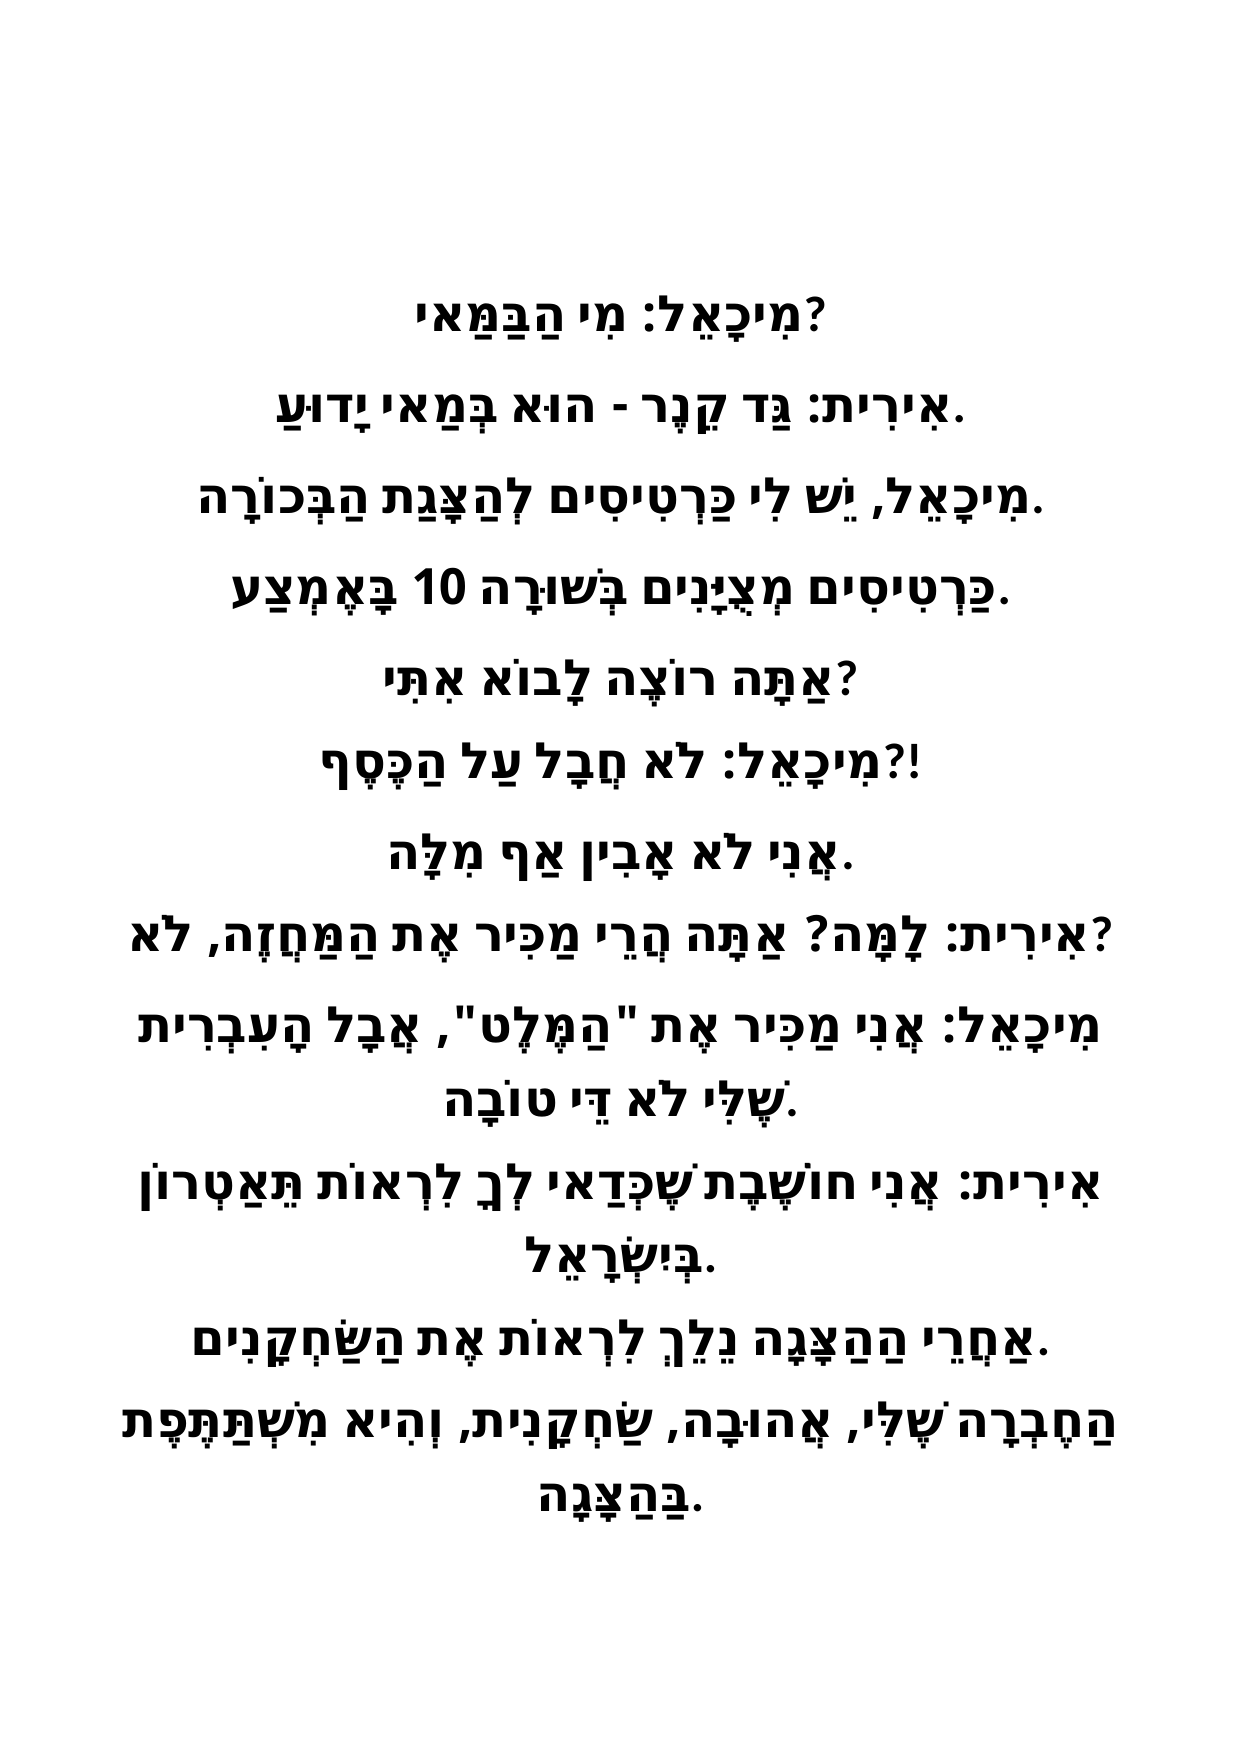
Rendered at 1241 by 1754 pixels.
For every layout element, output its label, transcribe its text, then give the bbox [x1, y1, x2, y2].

text מִיכָאֵל: מִי הַבַּמַּאי? [118, 283, 1122, 352]
text מִיכָאֵל, יֵשׁ לִי כַּרְטִיסִים לְהַצָּגַת הַבְּכוֹרָה. [118, 465, 1122, 534]
text אִירִית: אֲנִי חוֹשֶׁבֶת שֶׁכְּדַאי לְךָ לִרְאוֹת תֵּאַטְרוֹן בְּיִשְׂרָאֵל. [118, 1151, 1122, 1285]
text אַחֲרֵי הַהַצָּגָה נֵלֵךְ לִרְאוֹת אֶת הַשַּׂחְקָנִים. [118, 1307, 1122, 1368]
text אִירִית: לָמָּה? אַתָּה הֲרֵי מַכִּיר אֶת הַמַּחֲזֶה, לֹא? [118, 903, 1122, 972]
text אִירִית: גַּד קֵנֶר - הוּא בְּמַאי יָדוּעַ. [118, 374, 1122, 443]
text אַתָּה רוֹצֶה לָבוֹא אִתִּי? [118, 647, 1122, 708]
text אֲנִי לֹא אָבִין אַף מִלָּה. [118, 821, 1122, 882]
text הַחֶבְרָה שֶׁלִּי, אֲהוּבָה, שַׂחְקָנִית, וְהִיא מִשְׁתַּתֶּפֶת בַּהַצָּגָה. [118, 1389, 1122, 1524]
text מִיכָאֵל: אֲנִי מַכִּיר אֶת "הַמֶּלֶט", אֲבָל הָעִבְרִית שֶׁלִּי לֹא דֵּי טוֹבָה. [118, 994, 1122, 1129]
text מִיכָאֵל: לֹא חֲבָל עַל הַכֶּסֶף?! [118, 730, 1122, 799]
text כַּרְטִיסִים מְצֻיָּנִים בְּשׁוּרָה 10 בָּאֶמְצַע. [118, 556, 1122, 625]
